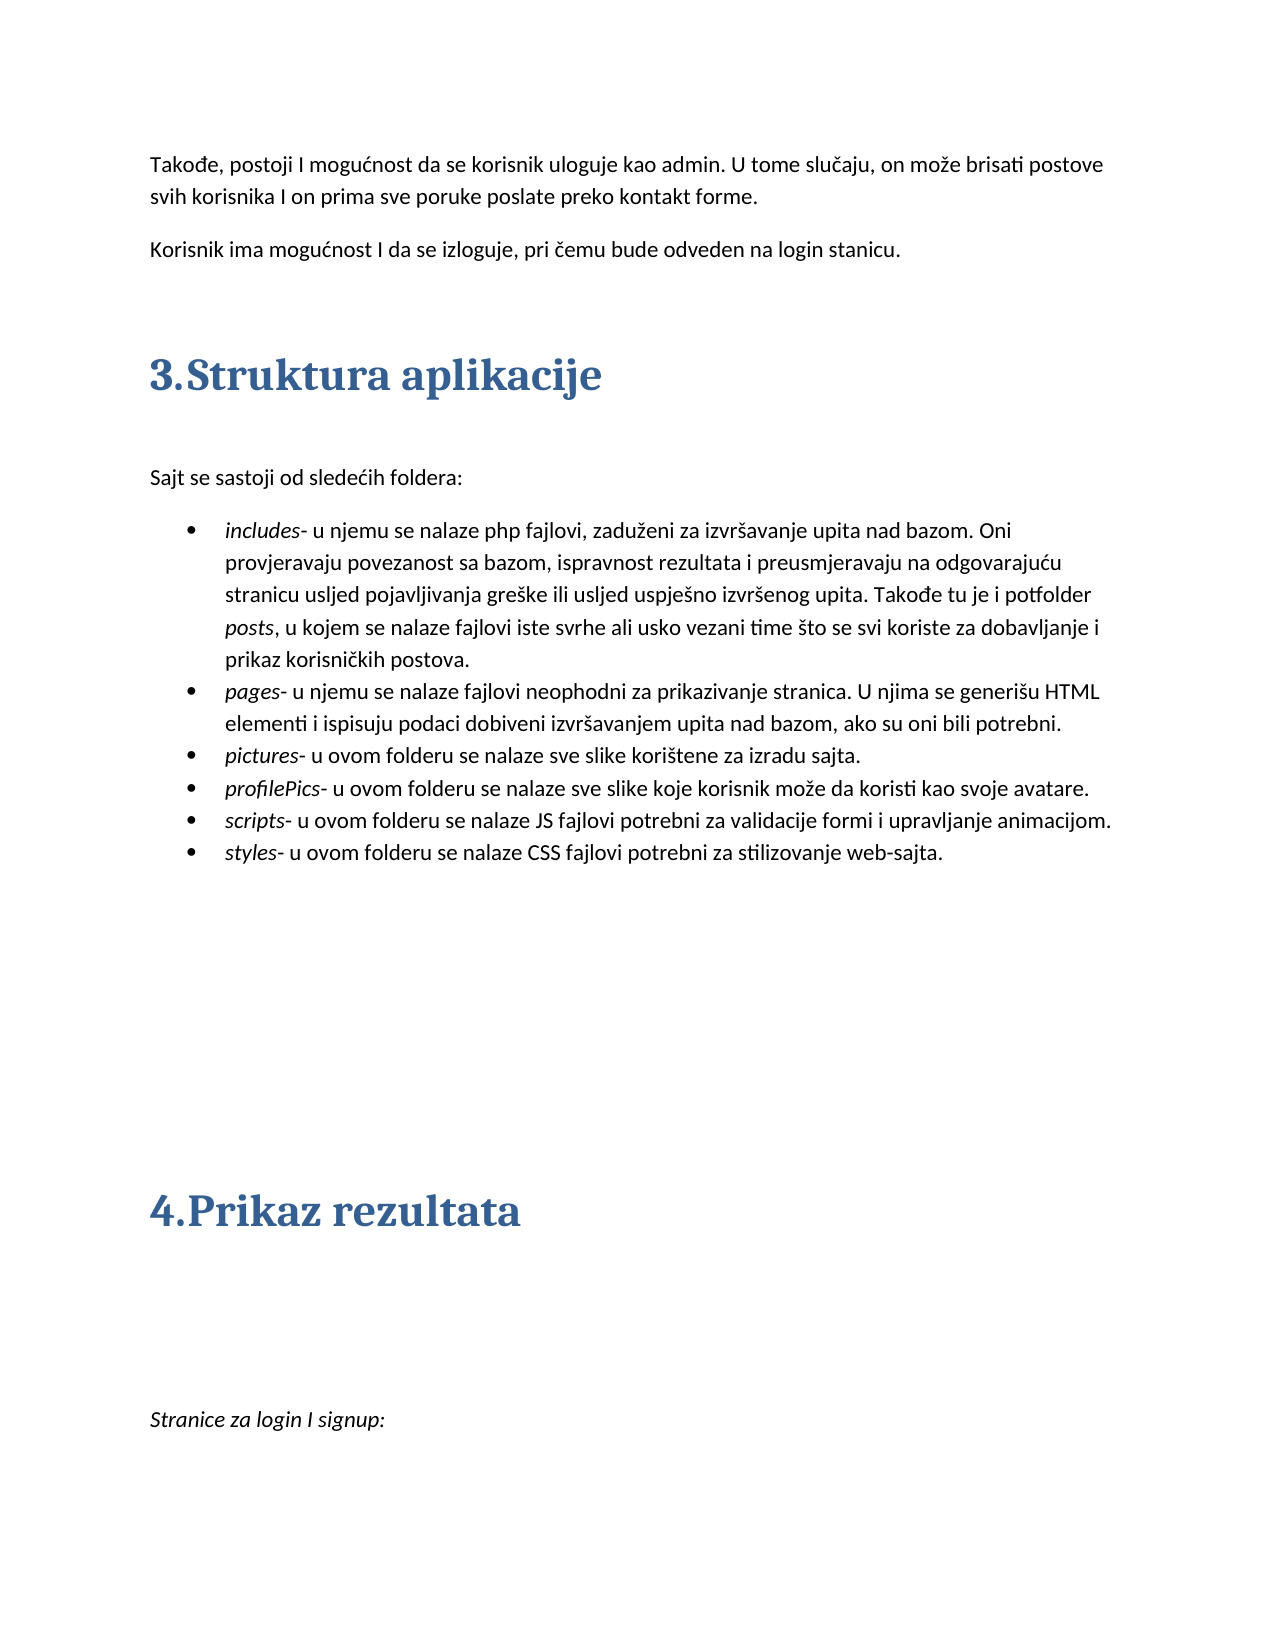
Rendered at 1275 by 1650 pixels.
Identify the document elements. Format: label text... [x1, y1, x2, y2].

list pictures- u ovom folderu se nalaze sve slike korištene za izradu sajta. [187, 741, 1125, 769]
subtitle Prikaz rezultata [150, 1185, 1125, 1238]
list profilePics- u ovom folderu se nalaze sve slike koje korisnik može da koristi kao svoje avatare. [187, 774, 1125, 802]
list styles- u ovom folderu se nalaze CSS fajlovi potrebni za stilizovanje web-sajta. [187, 838, 1125, 866]
list includes- u njemu se nalaze php fajlovi, zaduženi za izvršavanje upita nad bazom. Oni provjeravaju povezanost sa bazom, ispravnost rezultata i preusmjeravaju na odgovarajuću stranicu usljed pojavljivanja greške ili usljed uspješno izvršenog upita. Takođe tu je i potfolder posts, u kojem se nalaze fajlovi iste svrhe ali usko vezani time što se svi koriste za dobavljanje i prikaz korisničkih postova. [187, 516, 1125, 673]
text Korisnik ima mogućnost I da se izloguje, pri čemu bude odveden na login stanicu. [150, 235, 1125, 295]
subtitle Struktura aplikacije [150, 349, 1125, 402]
list pages- u njemu se nalaze fajlovi neophodni za prikazivanje stranica. U njima se generišu HTML elementi i ispisuju podaci dobiveni izvršavanjem upita nad bazom, ako su oni bili potrebni. [187, 677, 1125, 737]
text Stranice za login I signup: [150, 1405, 1125, 1433]
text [150, 150, 1125, 210]
text Sajt se sastoji od sledećih foldera: [150, 463, 1125, 491]
list scripts- u ovom folderu se nalaze JS fajlovi potrebni za validacije formi i upravljanje animacijom. [187, 806, 1125, 834]
